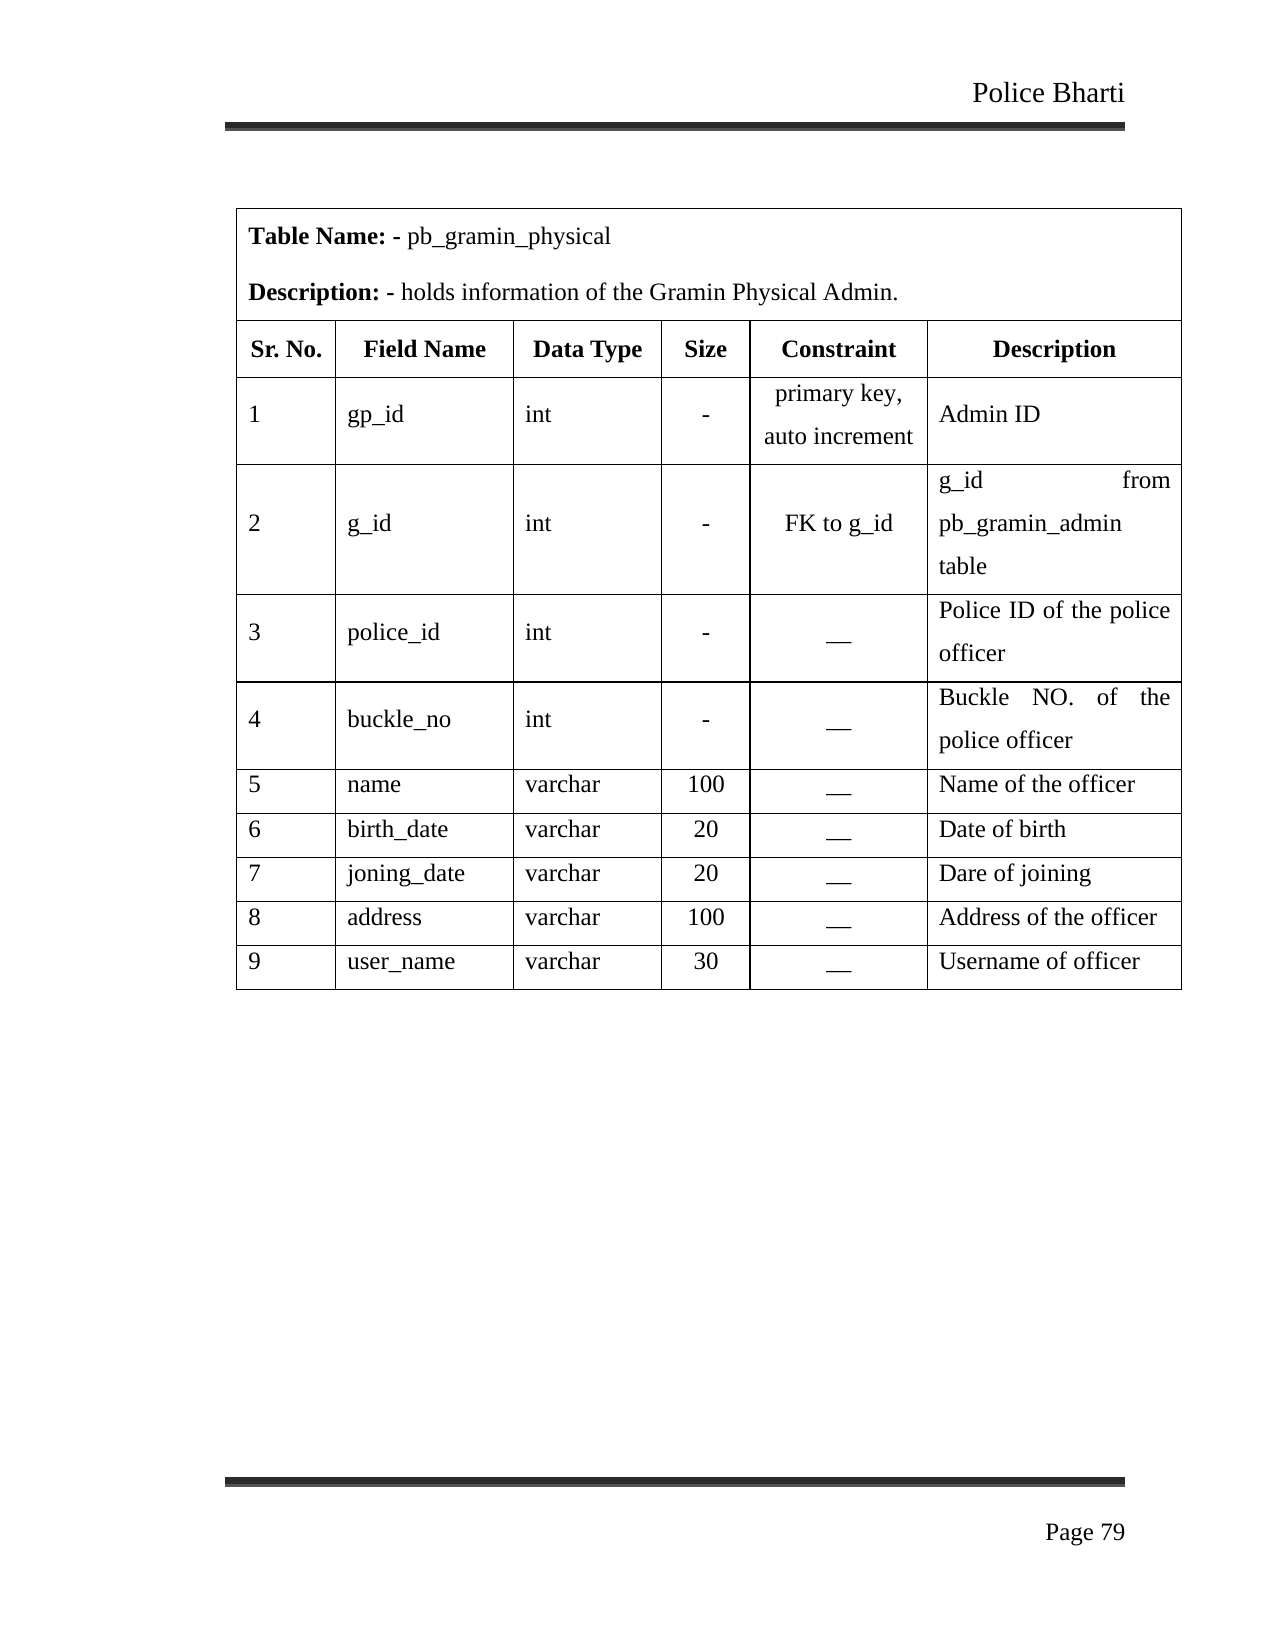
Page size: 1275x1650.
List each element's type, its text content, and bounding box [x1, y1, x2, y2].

table_cell int [514, 683, 661, 768]
table_cell 7 [237, 858, 335, 901]
table_cell g_id [336, 465, 513, 594]
table_cell 20 [662, 814, 749, 857]
table_cell buckle_no [336, 683, 513, 768]
table_cell gp_id [336, 378, 513, 464]
table_cell 100 [662, 902, 749, 945]
table_cell varchar [514, 858, 661, 901]
table_cell joning_date [336, 858, 513, 901]
table_cell Police ID of the police officer [928, 595, 1181, 681]
table_cell Username of officer [928, 946, 1181, 989]
table_cell int [514, 465, 661, 594]
table_cell name [336, 770, 513, 813]
table_cell police_id [336, 595, 513, 681]
table_cell 30 [662, 946, 749, 989]
table_cell - [662, 595, 749, 681]
table_cell __ [751, 858, 927, 901]
table_cell int [514, 595, 661, 681]
table_cell 2 [237, 465, 335, 594]
table_cell __ [751, 902, 927, 945]
table_cell Size [662, 321, 749, 377]
table_cell Data Type [514, 321, 661, 377]
table_cell Address of the officer [928, 902, 1181, 945]
table_cell Admin ID [928, 378, 1181, 464]
table_cell primary key, auto increment [751, 378, 927, 464]
table_cell 5 [237, 770, 335, 813]
table_cell Field Name [336, 321, 513, 377]
table_cell Date of birth [928, 814, 1181, 857]
table_cell 9 [237, 946, 335, 989]
table_cell varchar [514, 946, 661, 989]
table_cell birth_date [336, 814, 513, 857]
table_cell - [662, 465, 749, 594]
table_cell __ [751, 683, 927, 768]
table_cell g_id from pb_gramin_admin table [928, 465, 1181, 594]
table_cell __ [751, 814, 927, 857]
table_cell 20 [662, 858, 749, 901]
table_cell 100 [662, 770, 749, 813]
table_cell 3 [237, 595, 335, 681]
table_cell 8 [237, 902, 335, 945]
table_cell varchar [514, 902, 661, 945]
table_cell __ [751, 595, 927, 681]
table_cell varchar [514, 814, 661, 857]
table_cell 1 [237, 378, 335, 464]
table_cell address [336, 902, 513, 945]
table_cell user_name [336, 946, 513, 989]
table_cell Description [928, 321, 1181, 377]
table_cell 6 [237, 814, 335, 857]
table_header Table Name: - pb_gramin_physical Description: - holds information of the Gramin Physical Admin. [237, 209, 1181, 320]
table_cell Sr. No. [237, 321, 335, 377]
table_cell Dare of joining [928, 858, 1181, 901]
table_cell - [662, 683, 749, 768]
table_cell int [514, 378, 661, 464]
table_cell - [662, 378, 749, 464]
table_cell __ [751, 770, 927, 813]
table_cell Name of the officer [928, 770, 1181, 813]
table_cell varchar [514, 770, 661, 813]
table_cell Constraint [751, 321, 927, 377]
table_cell Buckle NO. of the police officer [928, 683, 1181, 768]
table_cell 4 [237, 683, 335, 768]
table_cell __ [751, 946, 927, 989]
table_cell FK to g_id [751, 465, 927, 594]
